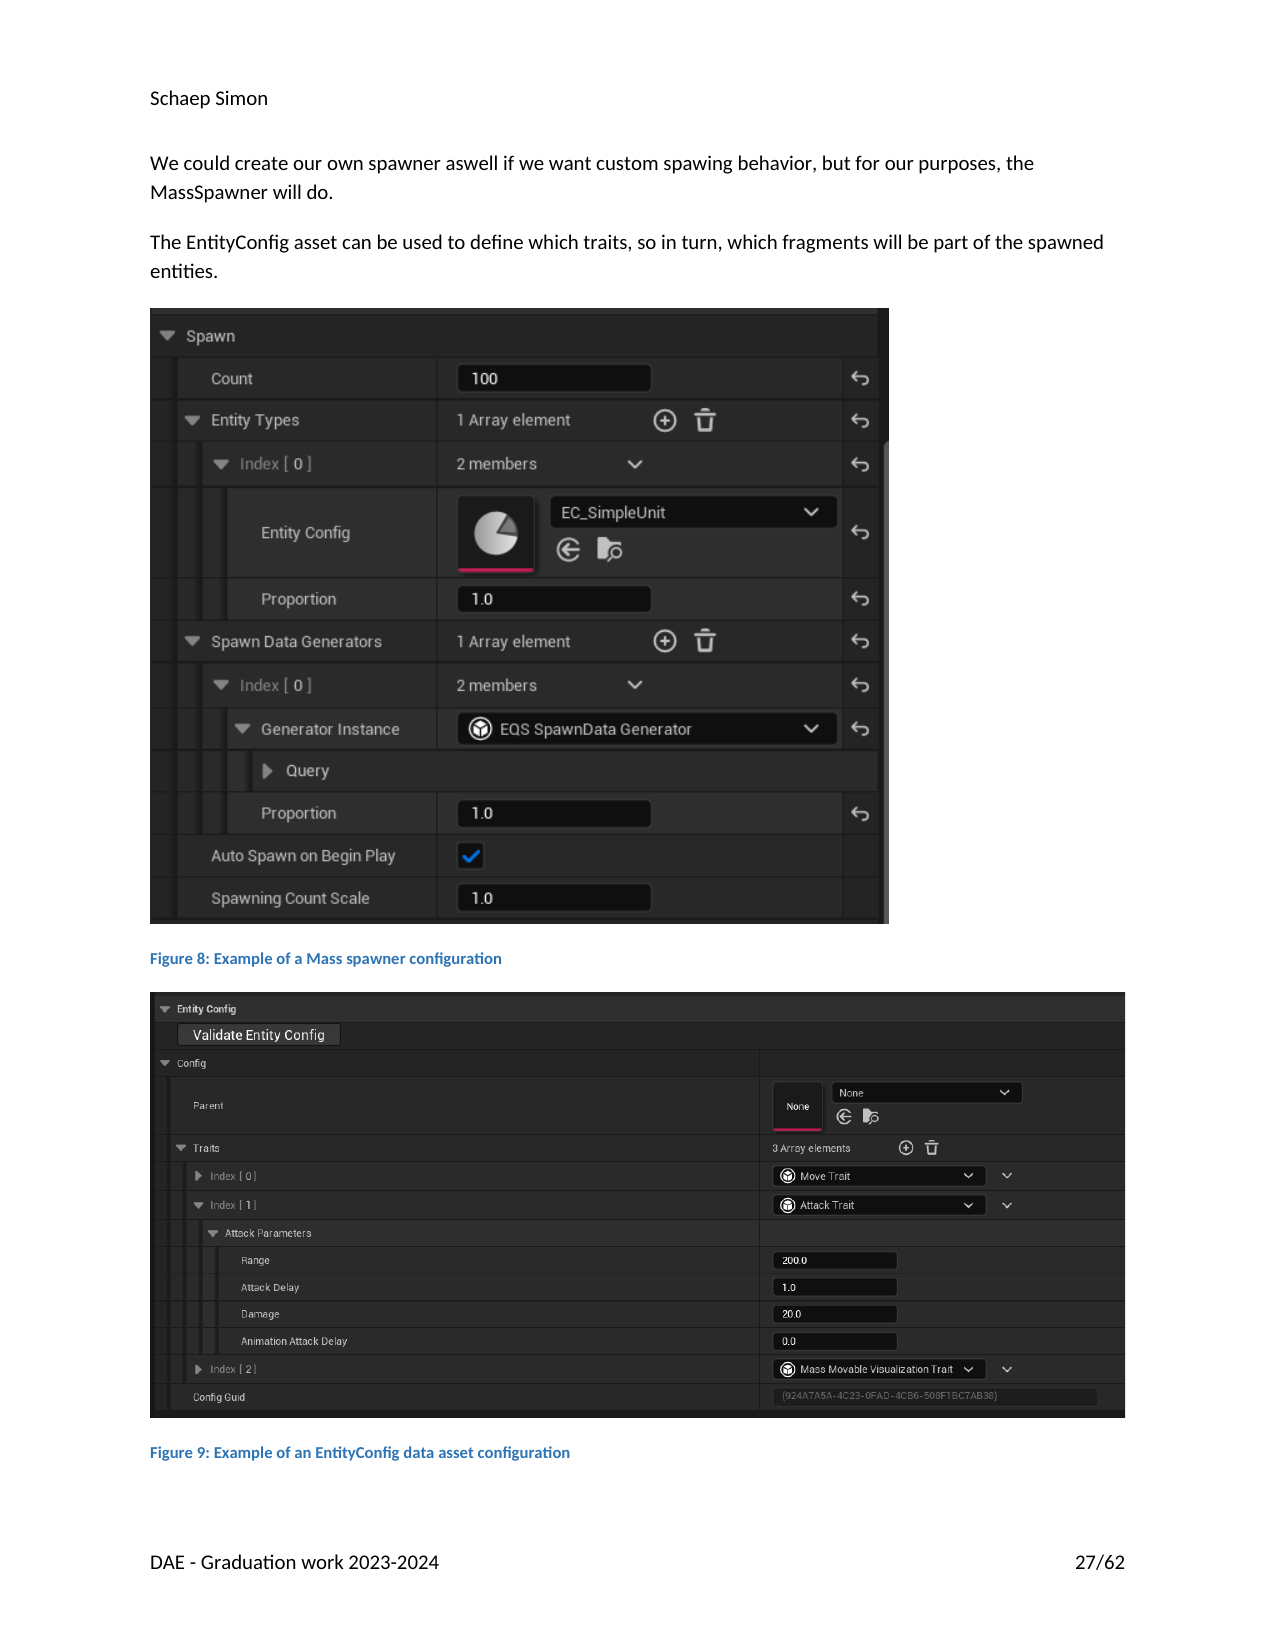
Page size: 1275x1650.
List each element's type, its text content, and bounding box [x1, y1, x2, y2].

picture [150, 992, 1125, 1418]
text We could create our own spawner aswell if we want custom spawing behavior, but for our purposes, the MassSpawner will do. [150, 150, 1125, 204]
picture [150, 308, 889, 924]
text The EntityConfig asset can be used to define which traits, so in turn, which fragments will be part of the spawned entities. [150, 229, 1125, 284]
